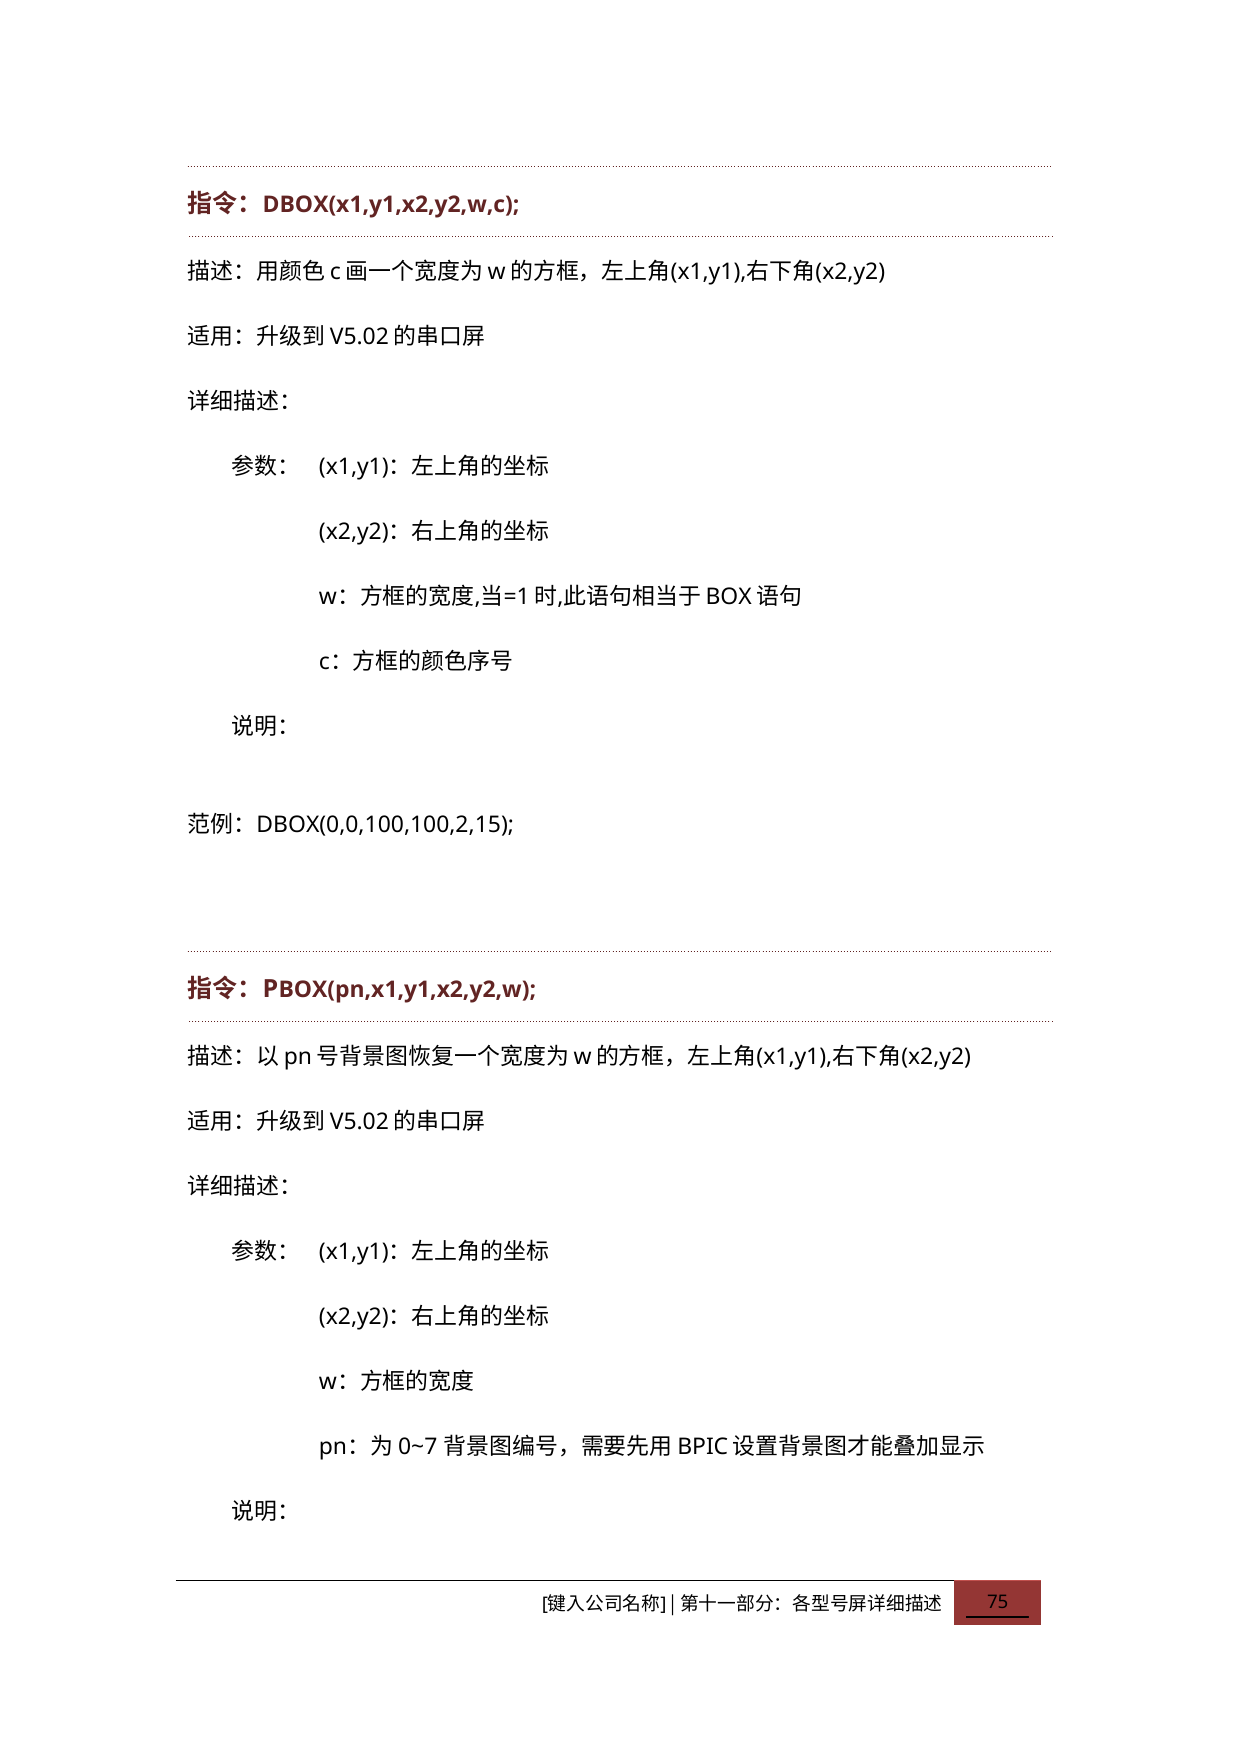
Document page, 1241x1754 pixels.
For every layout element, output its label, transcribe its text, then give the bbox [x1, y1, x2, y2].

text 详细描述： [187, 1152, 1053, 1217]
text 说明： [187, 692, 1053, 757]
text 详细描述： [187, 367, 1053, 432]
text c：方框的颜色序号 [187, 627, 1053, 692]
text w：方框的宽度 [187, 1347, 1053, 1412]
text 参数： (x1,y1)：左上角的坐标 [187, 1217, 1053, 1282]
text 适用：升级到V5.02的串口屏 [187, 1087, 1053, 1152]
subtitle 指令：DBOX(x1,y1,x2,y2,w,c); [187, 166, 1053, 237]
text 范例：DBOX(0,0,100,100,2,15); [187, 790, 1053, 855]
text 参数： (x1,y1)：左上角的坐标 [187, 432, 1053, 497]
text 适用：升级到V5.02的串口屏 [187, 302, 1053, 367]
text 说明： [187, 1477, 1053, 1542]
text pn：为 0~7 背景图编号，需要先用BPIC设置背景图才能叠加显示 [187, 1412, 1053, 1477]
text (x2,y2)：右上角的坐标 [187, 497, 1053, 562]
text w：方框的宽度,当=1时,此语句相当于BOX语句 [187, 562, 1053, 627]
text (x2,y2)：右上角的坐标 [187, 1282, 1053, 1347]
subtitle 指令：PBOX(pn,x1,y1,x2,y2,w); [187, 951, 1053, 1022]
text 描述：用颜色c画一个宽度为w的方框，左上角(x1,y1),右下角(x2,y2) [187, 237, 1053, 302]
text 描述：以pn号背景图恢复一个宽度为w的方框，左上角(x1,y1),右下角(x2,y2) [187, 1022, 1053, 1087]
